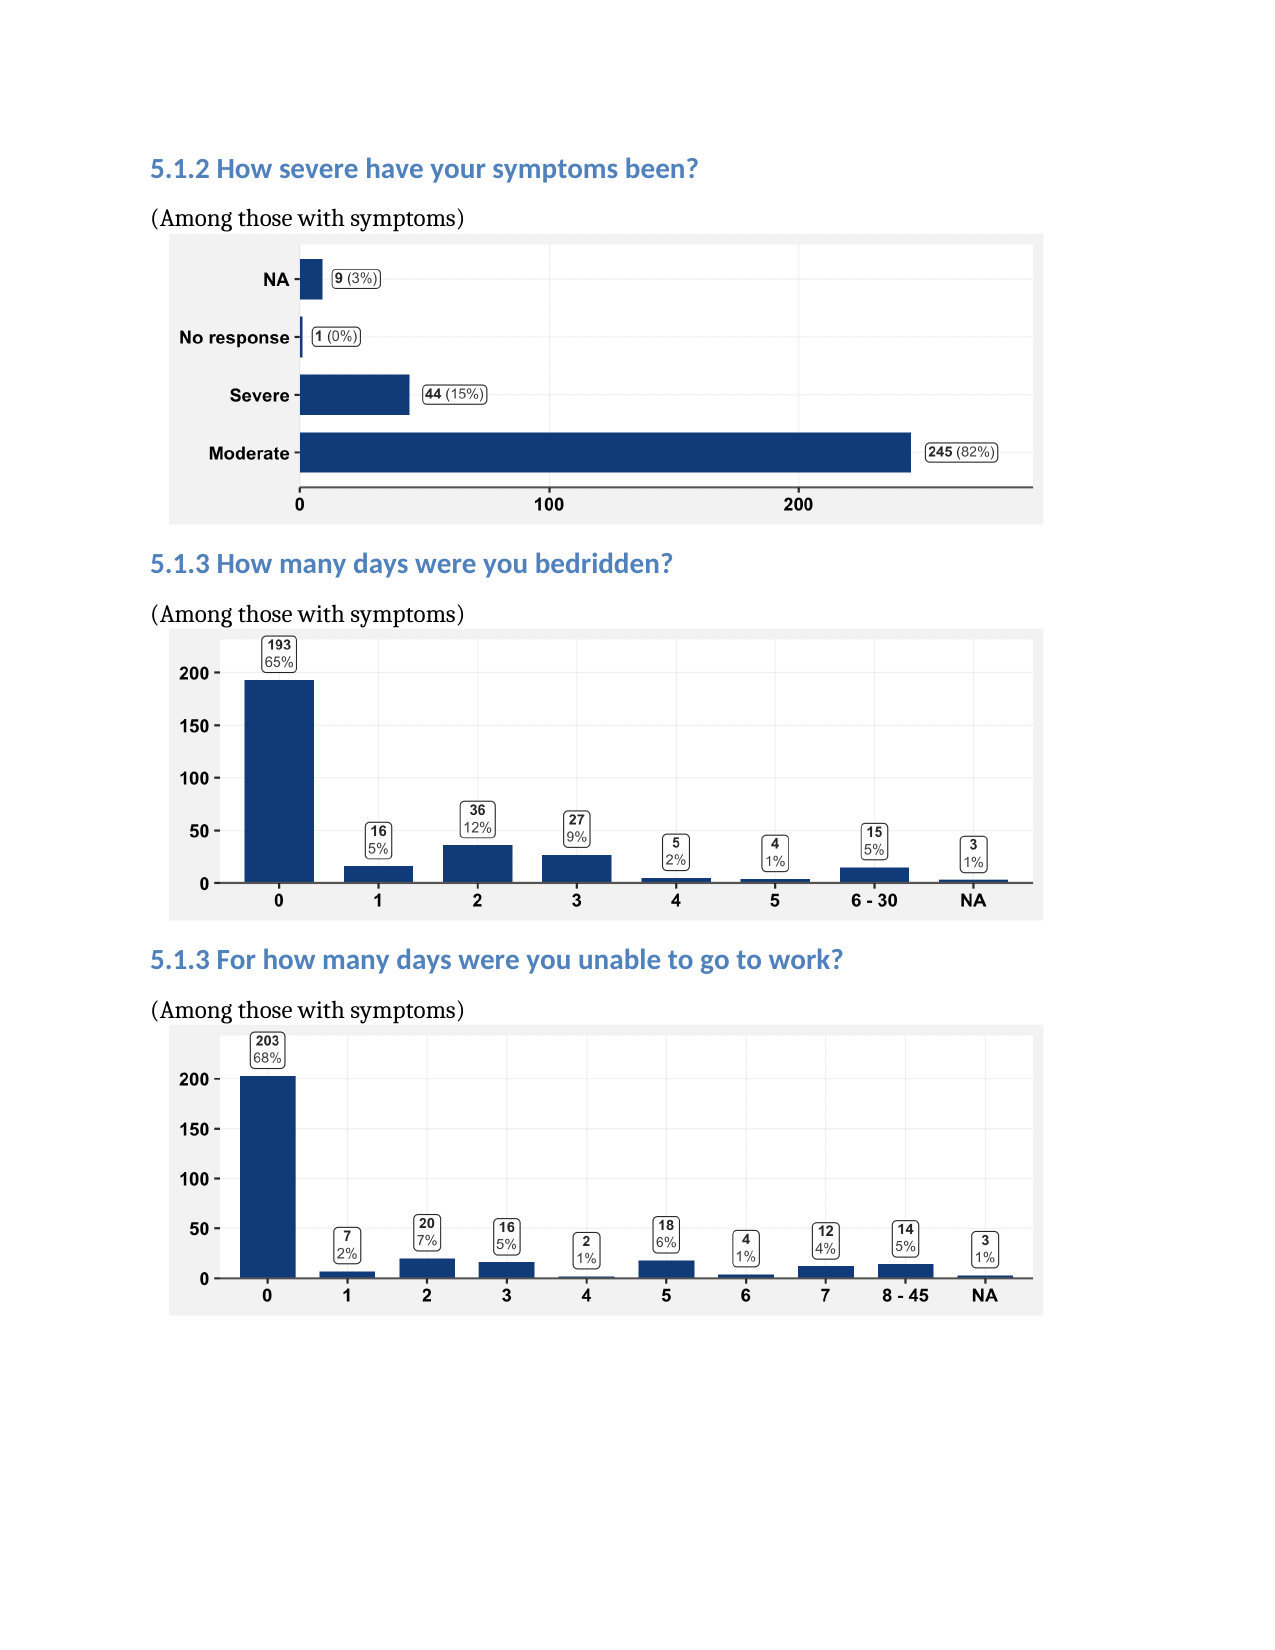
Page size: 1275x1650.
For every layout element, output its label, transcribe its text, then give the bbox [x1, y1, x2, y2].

picture [168, 1024, 1044, 1316]
subtitle 5.1.2 How severe have your symptoms been? [150, 150, 1125, 186]
picture [168, 233, 1044, 525]
subtitle 5.1.3 For how many days were you unable to go to work? [150, 941, 1125, 977]
picture [168, 628, 1044, 921]
subtitle 5.1.3 How many days were you bedridden? [150, 546, 1125, 581]
